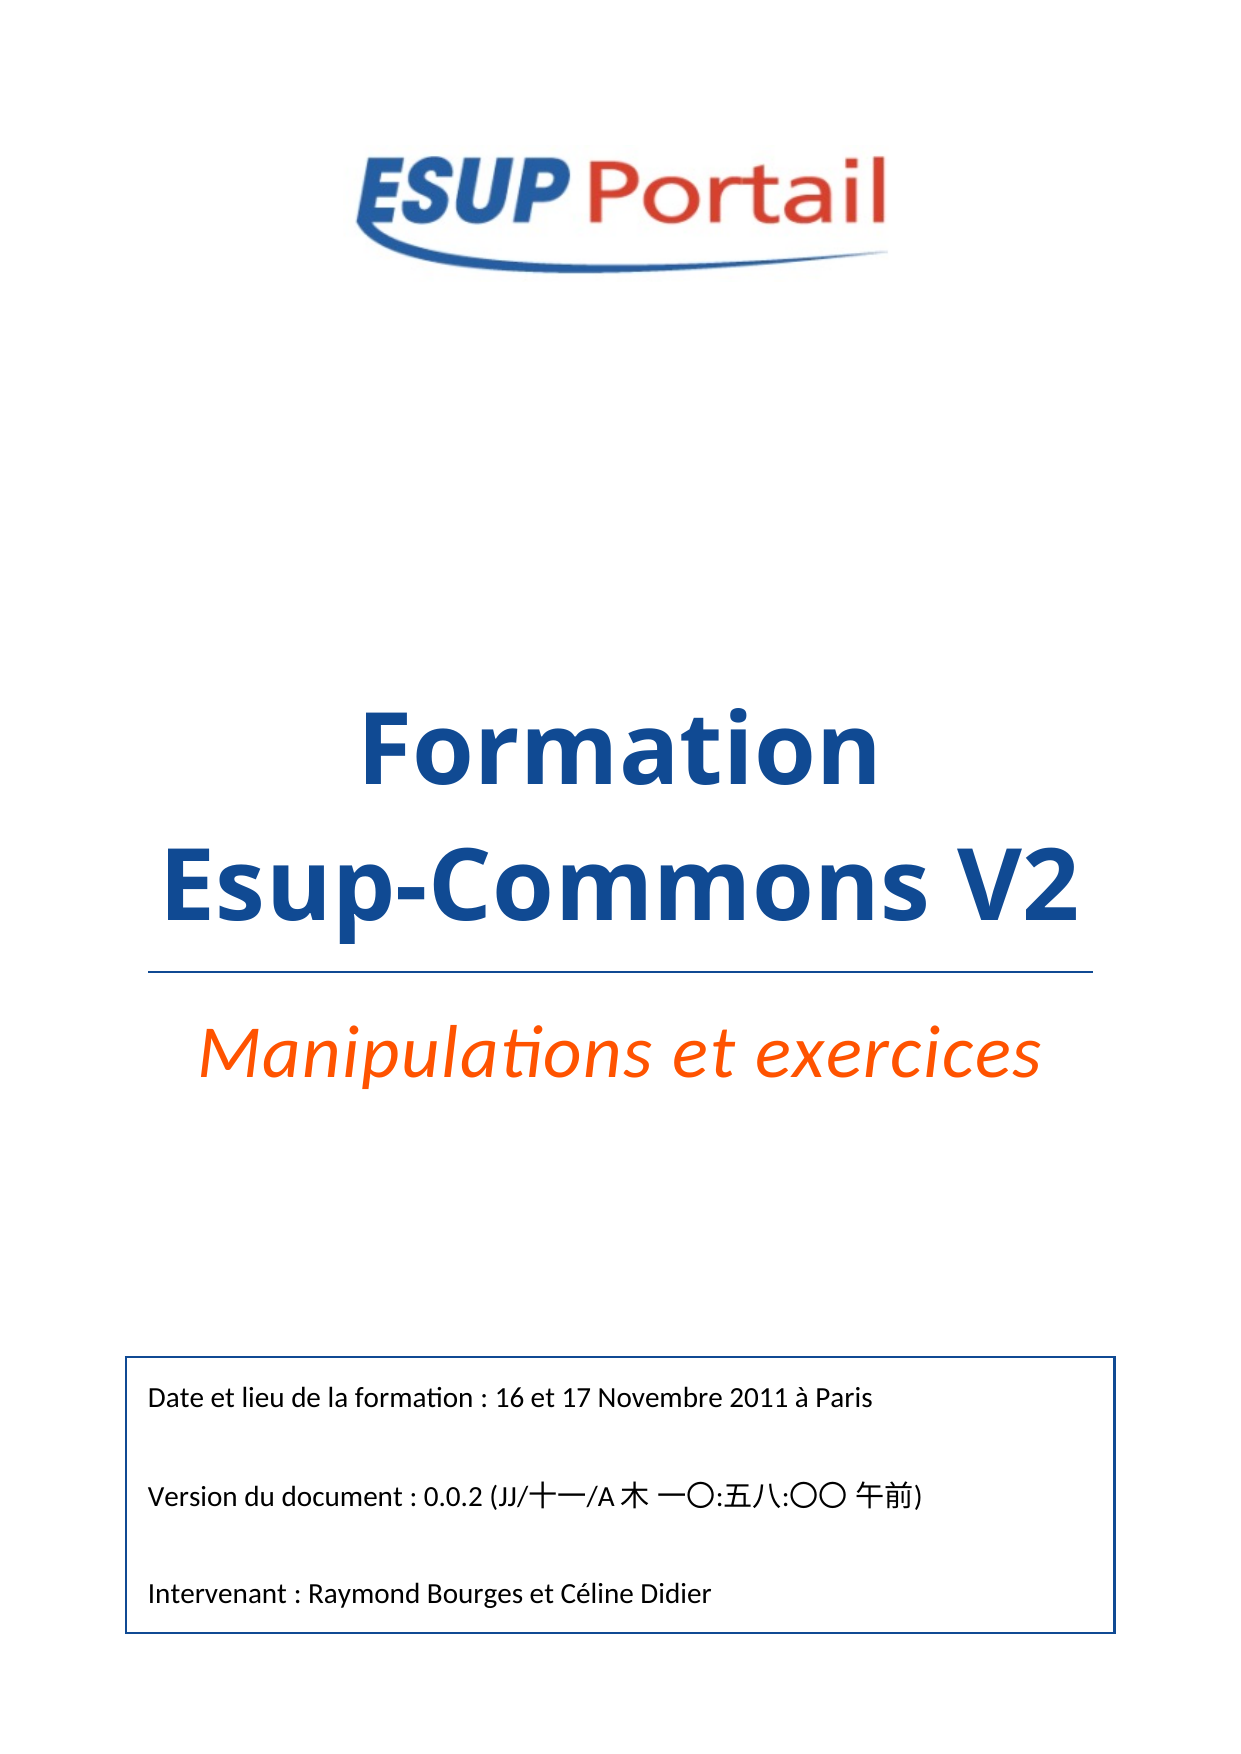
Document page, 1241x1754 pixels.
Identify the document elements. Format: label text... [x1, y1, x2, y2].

text Intervenant : Raymond Bourges et Céline Didier [127, 1552, 1113, 1632]
text Version du document : 0.0.2 (09/11/11 17:29) [127, 1452, 1113, 1515]
subtitle Manipulations et exercices [148, 1004, 1093, 1096]
title Formation [148, 678, 1093, 814]
text Date et lieu de la formation : 16 et 17 Novembre 2011 à Paris [127, 1358, 1113, 1414]
picture [343, 145, 898, 282]
title Esup-Commons V2 [148, 814, 1093, 971]
